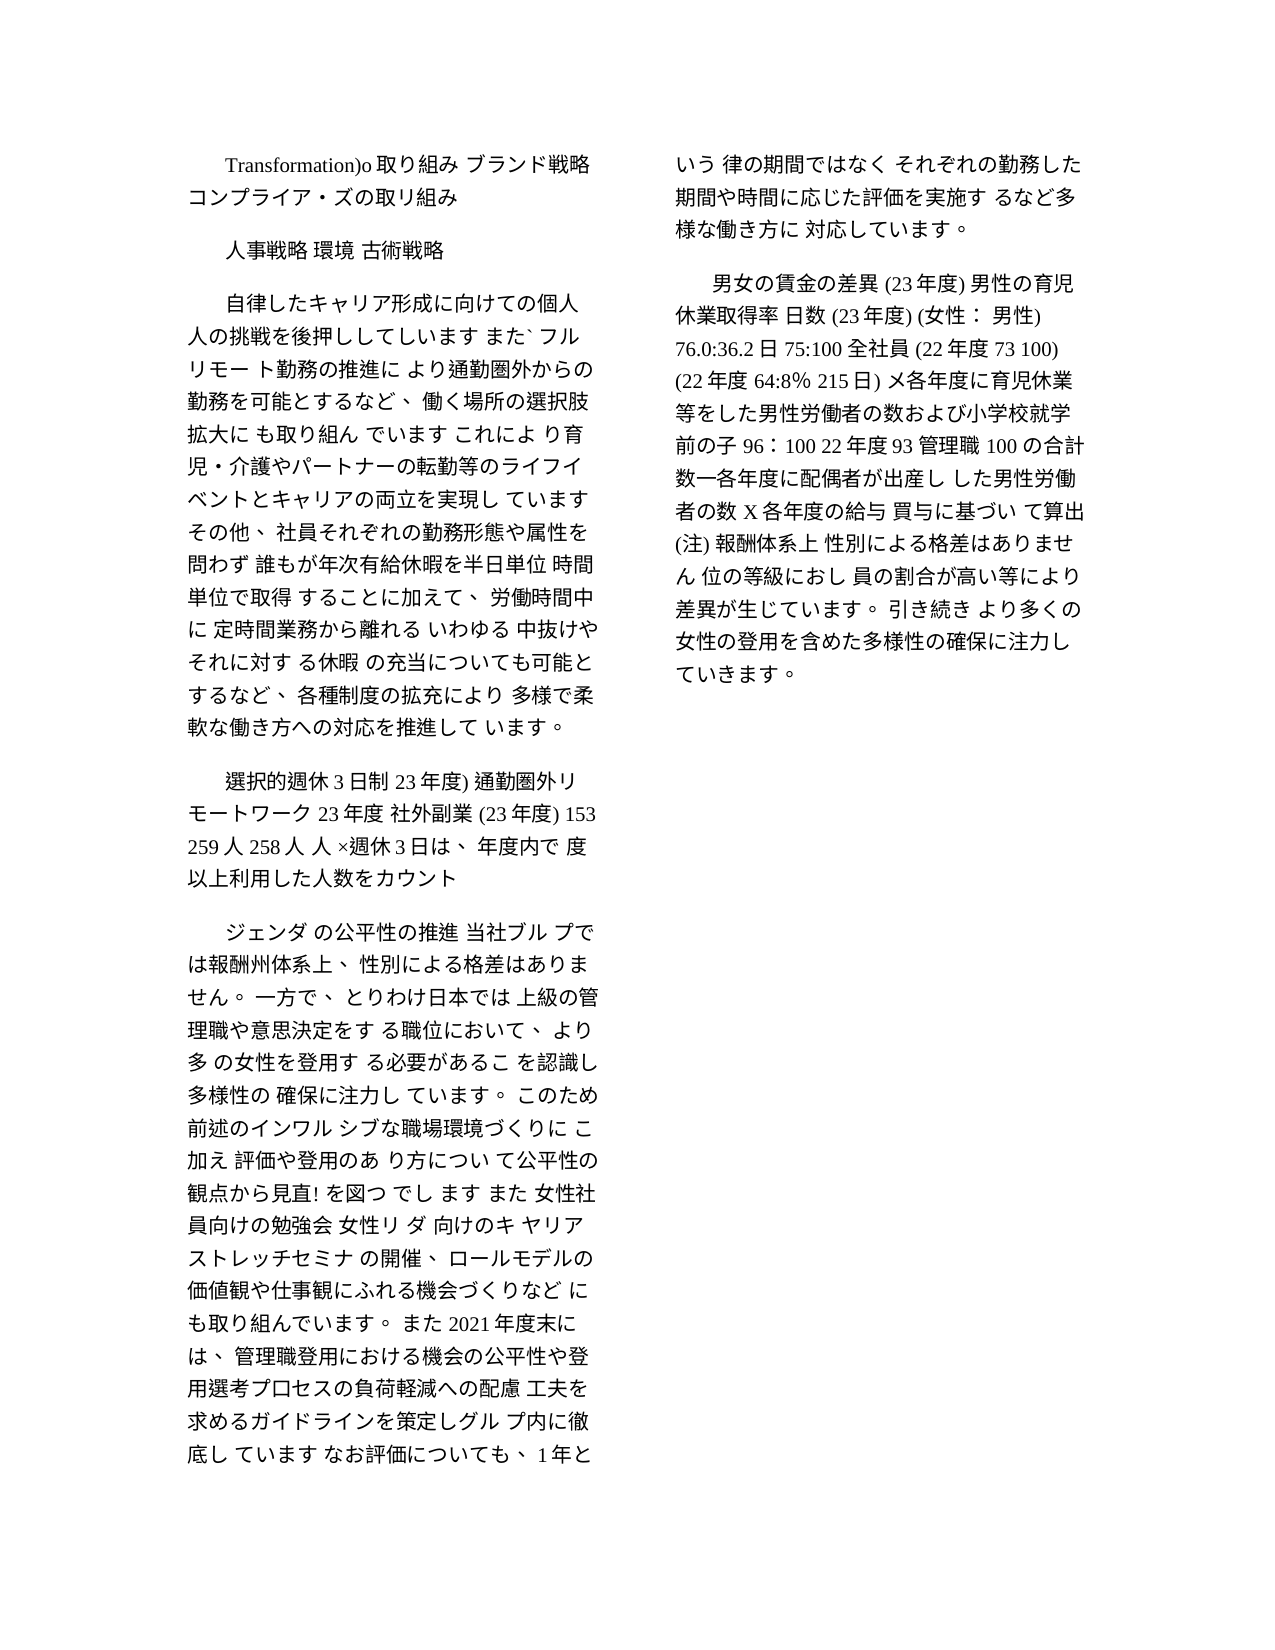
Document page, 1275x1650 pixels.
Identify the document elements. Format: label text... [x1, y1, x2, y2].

text 人事戦略 環境 古術戦略 [187, 236, 600, 264]
text ジェンダ の公平性の推進 当社ブル プでは報酬州体系上、 性別による格差はありません。 一方で、 とりわけ日本では 上級の管 理職や意思決定をす る職位において、 より多 の女性を登用す る必要があるこ を認識し 多様性の 確保に注力し ています。 このため 前述のインワル シブな職場環境づくりに こ加え 評価や登用のあ り方につい て公平性の観点から見直! を図つ でし ます また 女性社員向けの勉強会 女性リ ダ 向けのキ ヤリアストレッチセミナ の開催、 ロールモデルの価値観や仕事観にふれる機会づくりなど にも取り組んでいます。 また 2021年度末には、 管理職登用における機会の公平性や登用選考プ口セスの負荷軽減への配慮 工夫を求めるガイドラインを策定しグル プ内に徹底し ています なお評価についても、 1年という 律の期間ではなく それぞれの勤務した期間や時間に応じた評価を実施す るなど多様な働き方に 対応しています。 [187, 918, 600, 1468]
text Transformation)o取り組み ブランド戦略 コンプライア・ズの取リ組み [187, 150, 600, 211]
text 男女の賃金の差異 (23年度) 男性の育児休業取得率 日数 (23年度) (女性： 男性) 76.0:36.2日 75:100 全社員 (22年度 73 100) (22年度 64:8％ 215日) メ各年度に育児休業等をした男性労働者の数および小学校就学前の子 96：100 22年度93 管理職 100 の合計数一各年度に配偶者が出産し した男性労働者の数 X各年度の給与 買与に基づい て算出 (注) 報酬体系上 性別による格差はありません 位の等級におし 員の割合が高い等により差異が生じています。 引き続き より多くの女性の登用を含めた多様性の確保に注力していきます。 [675, 269, 1087, 688]
text 自律したキャリア形成に向けての個人 人の挑戦を後押ししてしいます また` フルリモー ト勤務の推進に より通勤圏外からの勤務を可能とするなど、 働く場所の選択肢拡大に も取り組ん でいます これによ り育児・介護やパートナーの転勤等のライフイベントとキャリアの両立を実現し ています その他、 社員それぞれの勤務形態や属性を問わず 誰もが年次有給休暇を半日単位 時間単位で取得 することに加えて、 労働時間中に 定時間業務から離れる いわゆる 中抜けや それに対す る休暇 の充当についても可能とするなど、 各種制度の拡充により 多様で柔軟な働き方への対応を推進して います。 [187, 289, 600, 742]
text 選択的週休3日制 23年度) 通勤圏外リモートワーク 23年度 社外副業 (23年度) 153 259人 258人 人 ×週休3日は、 年度内で 度以上利用した人数をカウント [187, 767, 600, 893]
